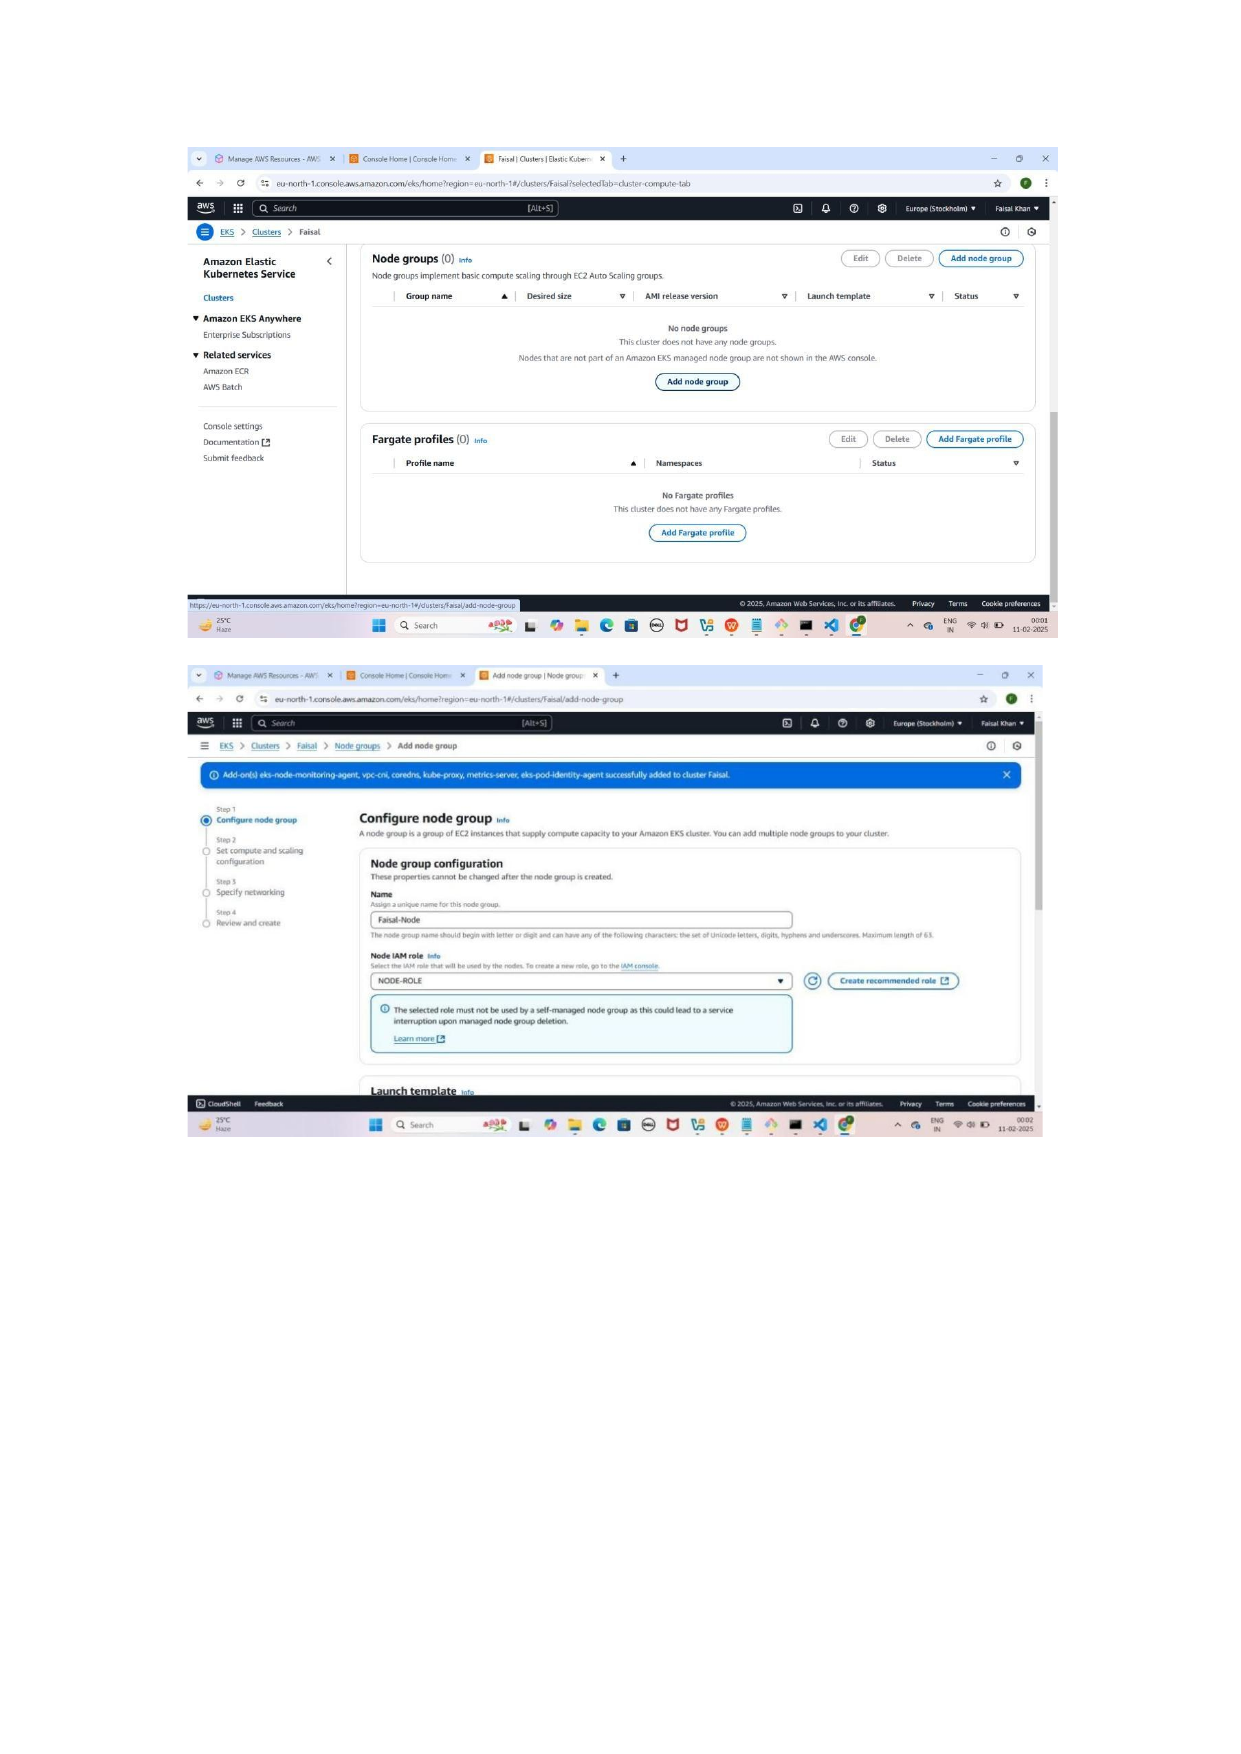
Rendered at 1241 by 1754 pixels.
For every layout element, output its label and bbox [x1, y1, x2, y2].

picture [187, 147, 1058, 638]
picture [187, 665, 1043, 1137]
